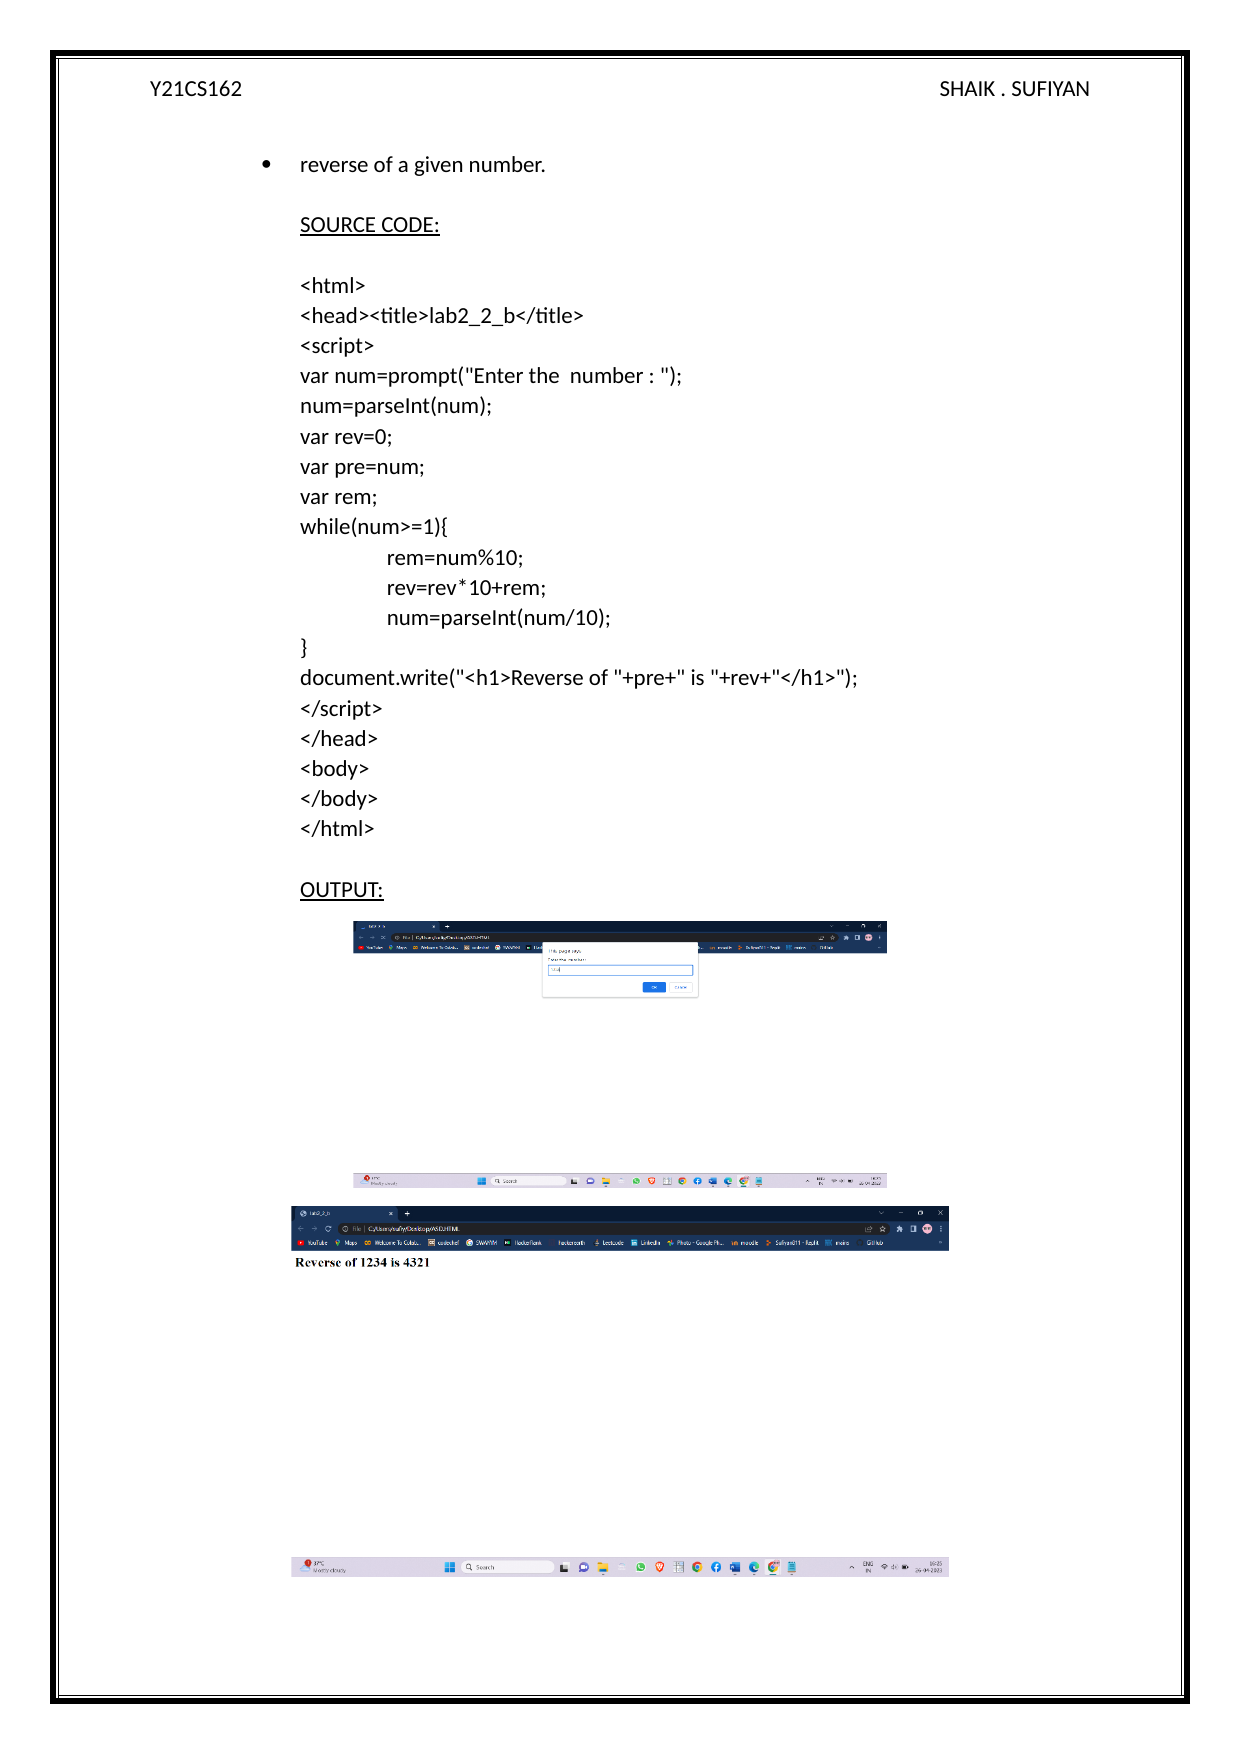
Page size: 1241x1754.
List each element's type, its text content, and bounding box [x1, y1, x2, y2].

list OUTPUT: [300, 875, 1090, 903]
list while(num>=1){ [300, 512, 1090, 541]
list <html> [300, 271, 1090, 299]
list rem=num%10; [300, 543, 1090, 571]
list SOURCE CODE: [300, 210, 1090, 238]
list document.write("<h1>Reverse of "+pre+" is "+rev+"</h1>"); [300, 663, 1090, 692]
list </html> [300, 814, 1090, 843]
list rev=rev*10+rem; [300, 573, 1090, 601]
picture [291, 1206, 949, 1577]
list var num=prompt("Enter the number : "); [300, 361, 1090, 389]
list </script> [300, 694, 1090, 722]
list <head><title>lab2_2_b</title> [300, 301, 1090, 329]
list var pre=num; [300, 452, 1090, 480]
list <script> [300, 331, 1090, 359]
list var rem; [300, 482, 1090, 510]
list num=parseInt(num/10); [300, 603, 1090, 631]
picture [353, 921, 887, 1188]
list <body> [300, 754, 1090, 782]
list </body> [300, 784, 1090, 812]
list num=parseInt(num); [300, 392, 1090, 420]
list } [300, 633, 1090, 661]
list reverse of a given number. [262, 150, 1090, 178]
list var rev=0; [300, 422, 1090, 450]
list </head> [300, 724, 1090, 752]
